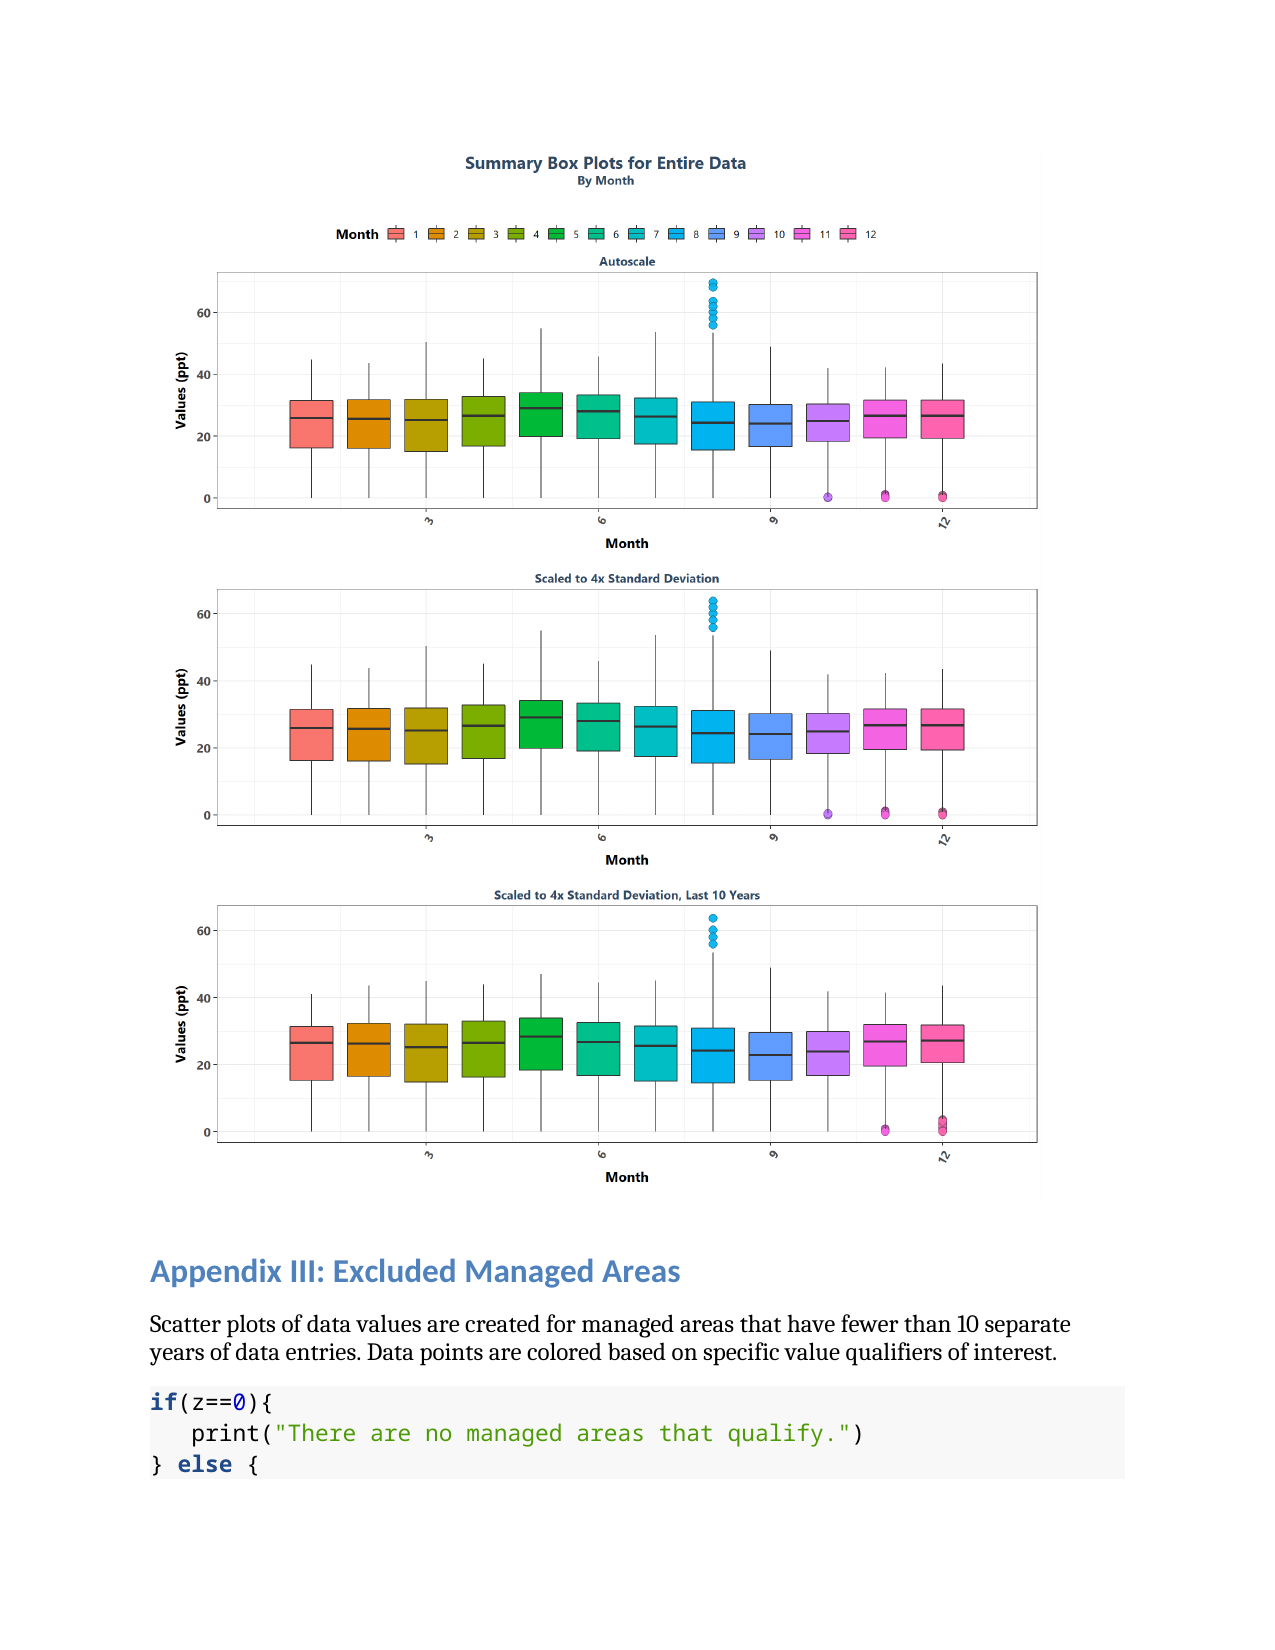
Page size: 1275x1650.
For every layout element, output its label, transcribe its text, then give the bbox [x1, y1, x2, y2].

subtitle Appendix III: Excluded Managed Areas [150, 1250, 1125, 1291]
text Scatter plots of data values are created for managed areas that have fewer than 10 separate years of data entries. Data points are colored based on specific value qualifiers of interest. [150, 1309, 1125, 1367]
picture [168, 150, 1044, 1200]
